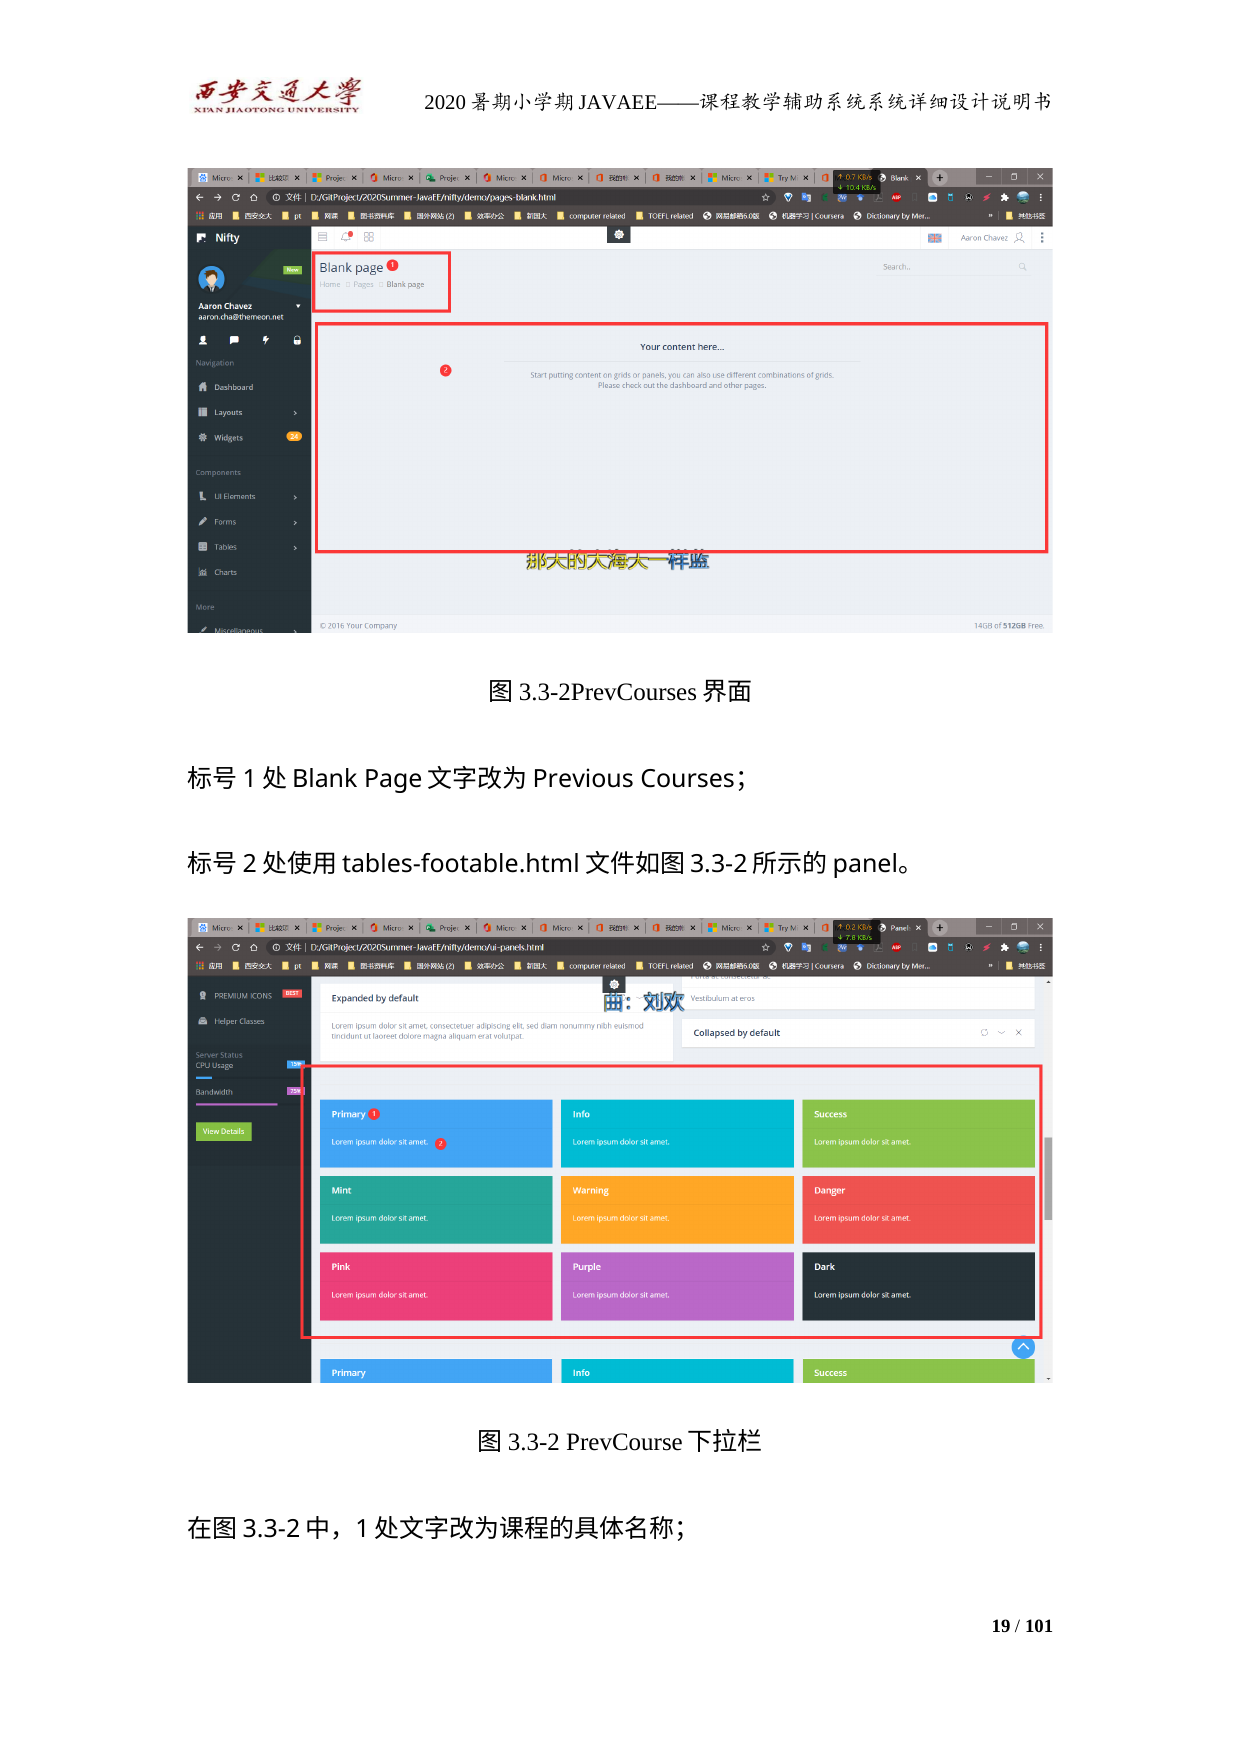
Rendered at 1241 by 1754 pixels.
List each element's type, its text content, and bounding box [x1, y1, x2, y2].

picture [189, 77, 364, 114]
picture [187, 168, 1053, 633]
text 标号1处Blank Page文字改为Previous Courses； [187, 743, 1053, 811]
text 标号2处使用tables-footable.html文件如图3.3-2所示的panel。 [187, 828, 1053, 896]
text 图3.3-2PrevCourses界面 [187, 655, 1053, 723]
picture [187, 918, 1053, 1383]
text 图3.3-2 PrevCourse下拉栏 [187, 1405, 1053, 1473]
text 在图3.3-2中，1处文字改为课程的具体名称； [187, 1493, 1053, 1561]
